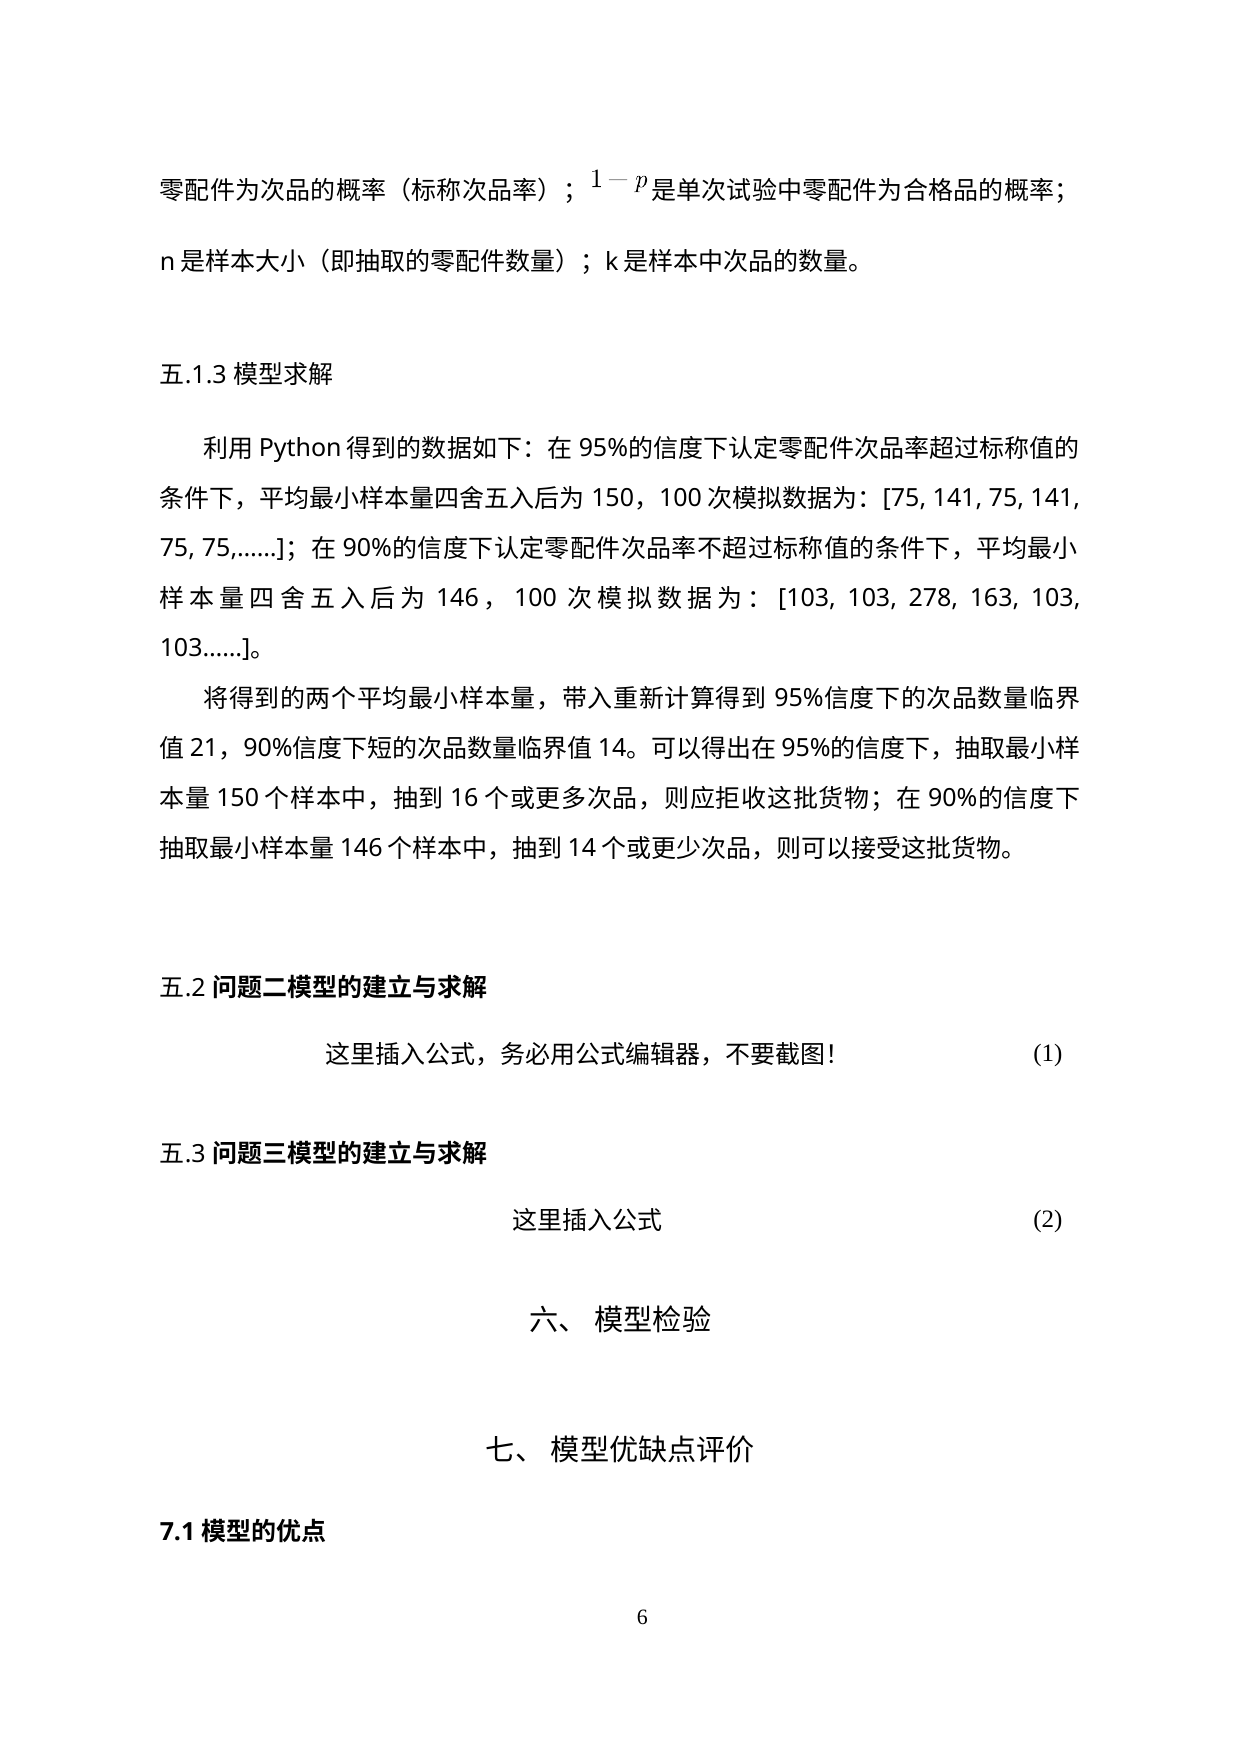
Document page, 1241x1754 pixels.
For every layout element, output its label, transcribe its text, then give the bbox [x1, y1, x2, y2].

table_header 这里插入公式 [160, 1201, 1015, 1237]
table_header () [1015, 1034, 1080, 1071]
table_header 这里插入公式，务必用公式编辑器，不要截图！ [160, 1034, 1015, 1071]
table_header () [1015, 1201, 1080, 1237]
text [159, 162, 1081, 292]
text 将得到的两个平均最小样本量，带入重新计算得到95%信度下的次品数量临界值21，90%信度下短的次品数量临界值14。可以得出在95%的信度下，抽取最小样本量150个样本中，抽到16个或更多次品，则应拒收这批货物；在 90%的信度下，抽取最小样本量146个样本中，抽到14个或更少次品，则可以接受这批货物。 [159, 672, 1081, 872]
subtitle 模型优缺点评价 [159, 1416, 1081, 1481]
subtitle 问题二模型的建立与求解 [159, 953, 1081, 1018]
subtitle 模型检验 [159, 1286, 1081, 1351]
subtitle 问题三模型的建立与求解 [159, 1119, 1081, 1184]
text 7.1 模型的优点 [159, 1497, 1081, 1562]
subtitle 模型求解 [159, 341, 1081, 406]
text 利用Python得到的数据如下：在 95%的信度下认定零配件次品率超过标称值的条件下，平均最小样本量四舍五入后为150，100次模拟数据为：[75, 141, 75, 141, 75, 75,……]；在 90%的信度下认定零配件次品率不超过标称值的条件下，平均最小样本量四舍五入后为146，100次模拟数据为：[103, 103, 278, 163, 103, 103……]。 [159, 422, 1081, 672]
